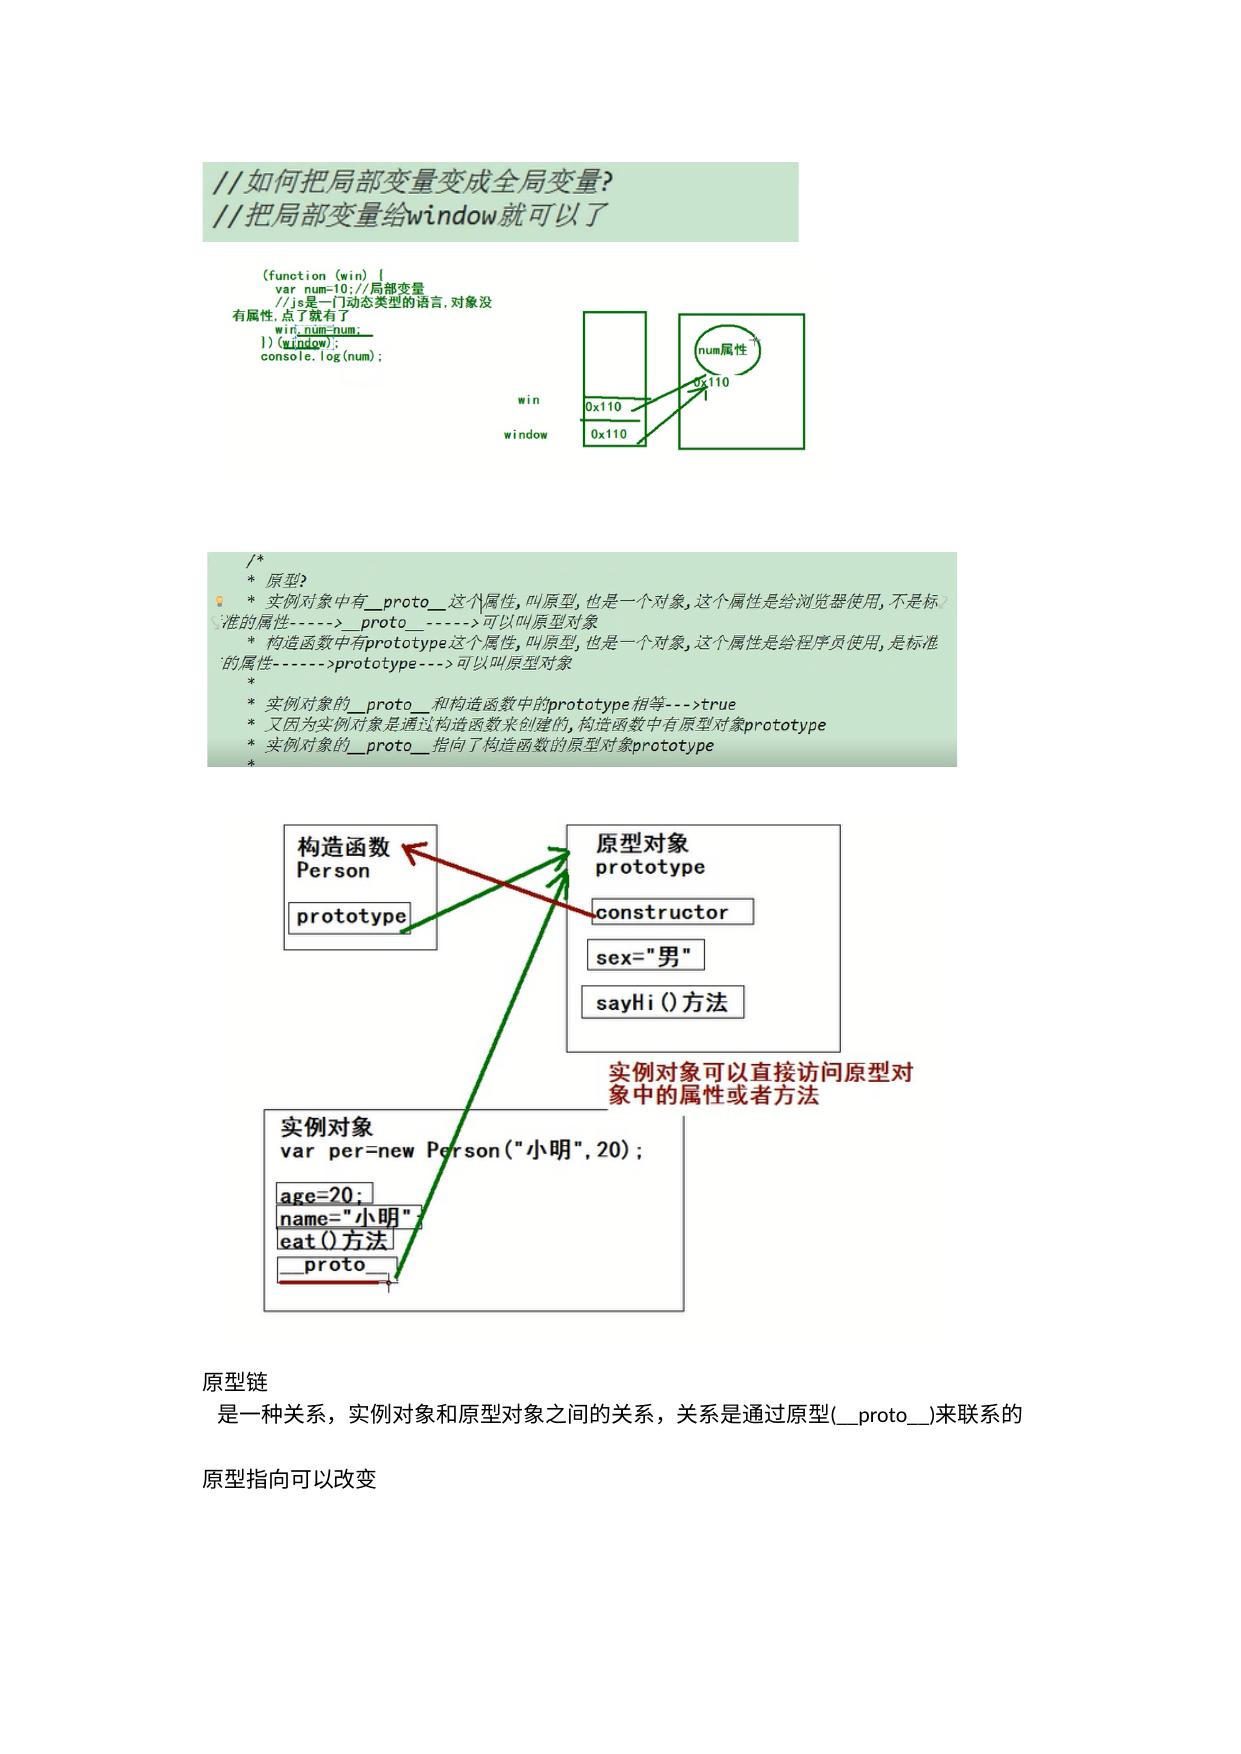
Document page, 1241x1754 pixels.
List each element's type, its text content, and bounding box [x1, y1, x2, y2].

picture [202, 162, 799, 242]
text 原型指向可以改变 [187, 1462, 1053, 1494]
text 是一种关系，实例对象和原型对象之间的关系，关系是通过原型(__proto__)来联系的 [187, 1397, 1053, 1429]
picture [207, 552, 958, 767]
picture [222, 812, 950, 1343]
picture [222, 259, 825, 483]
text 原型链 [187, 1364, 1053, 1397]
